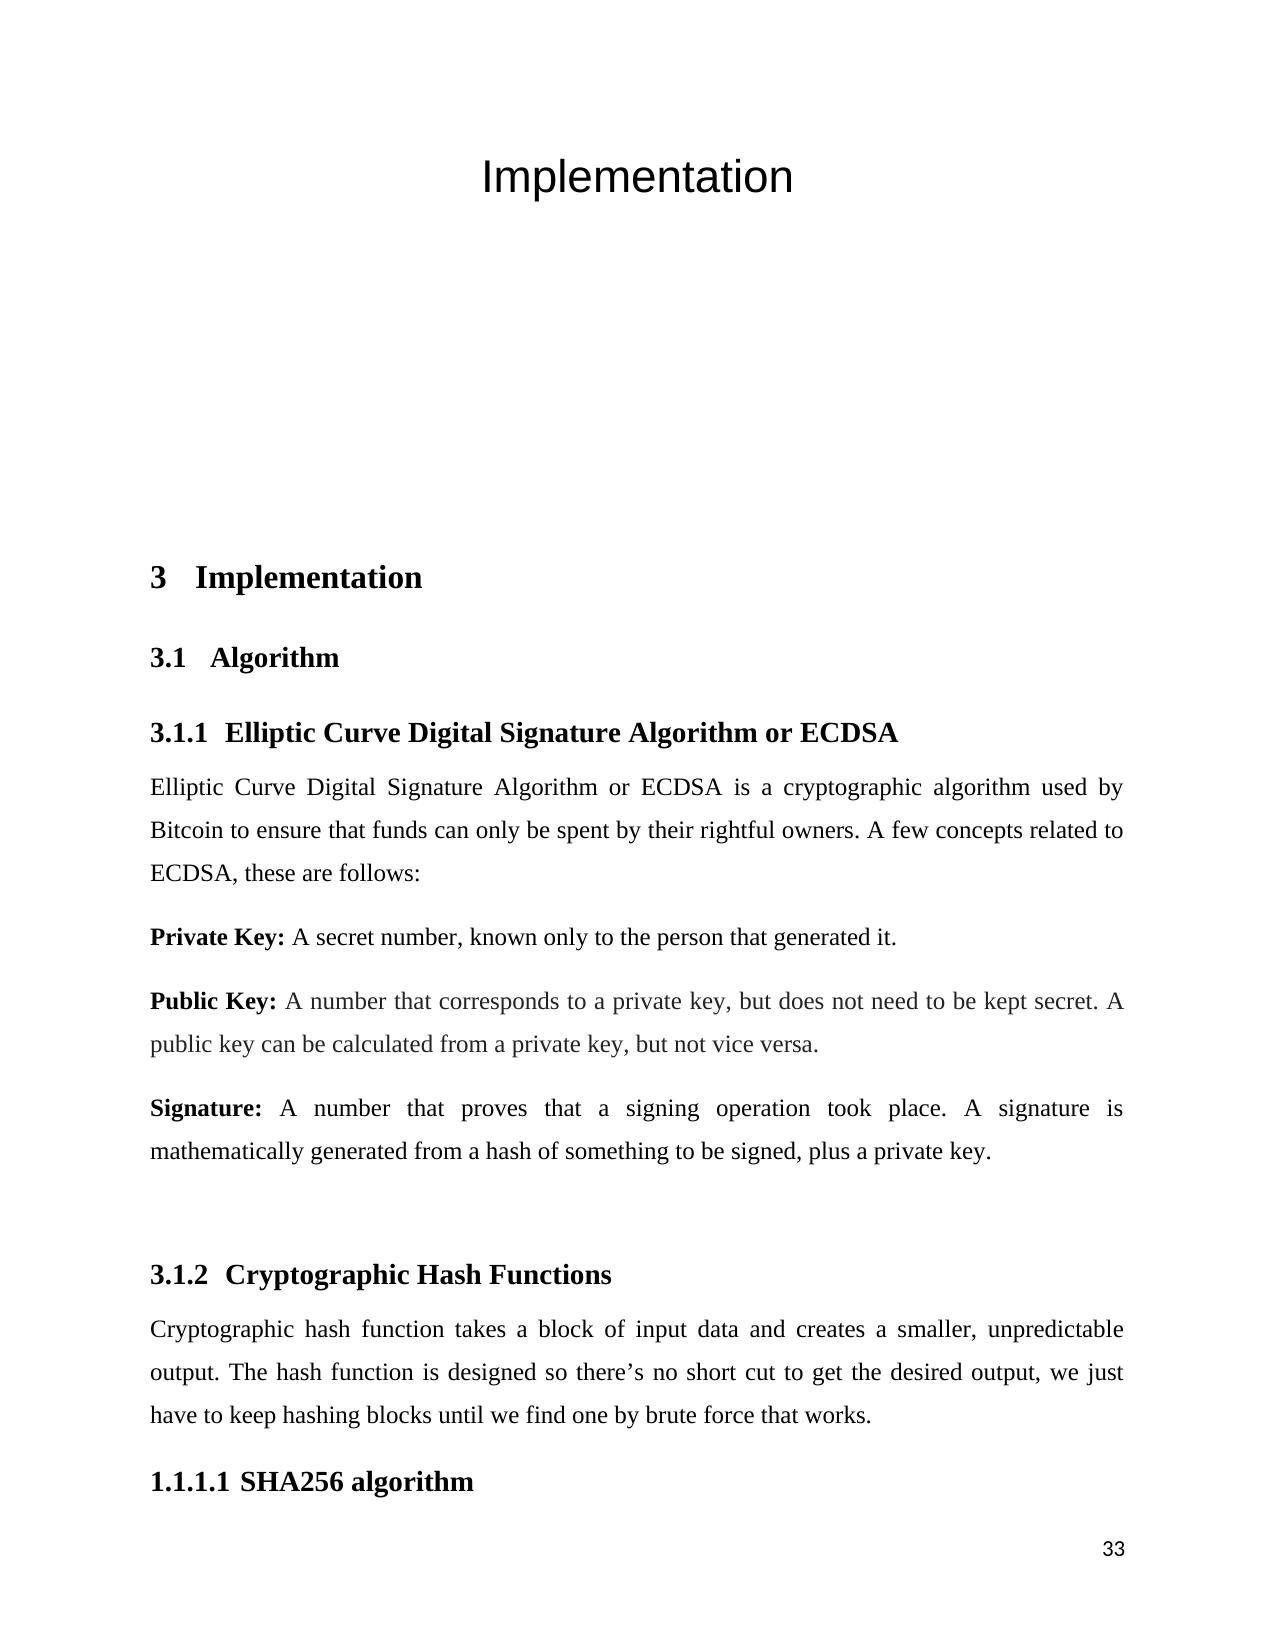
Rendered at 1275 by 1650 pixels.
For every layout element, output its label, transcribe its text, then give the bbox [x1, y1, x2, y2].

list SHA256 algorithm [150, 1464, 1125, 1498]
subtitle Implementation [150, 558, 1125, 596]
subtitle Algorithm [150, 640, 1125, 674]
text Public Key: A number that corresponds to a private key, but does not need to be kept secret. A public key can be calculated from a private key, but not vice versa. [150, 1015, 1125, 1058]
text Cryptographic hash function takes a block of input data and creates a smaller, unpredictable output. The hash function is designed so there’s no short cut to get the desired output, we just have to keep hashing blocks until we find one by brute force that works. [150, 1314, 1125, 1429]
title Implementation [150, 150, 1125, 203]
text Elliptic Curve Digital Signature Algorithm or ECDSA is a cryptographic algorithm used by Bitcoin to ensure that funds can only be spent by their rightful owners. A few concepts related to ECDSA, these are follows: [150, 772, 1125, 887]
text Private Key: A secret number, known only to the person that generated it. [150, 922, 1125, 951]
subtitle Cryptographic Hash Functions [150, 1257, 1125, 1291]
subtitle Elliptic Curve Digital Signature Algorithm or ECDSA [150, 715, 1125, 749]
text Signature: A number that proves that a signing operation took place. A signature is mathematically generated from a hash of something to be signed, plus a private key. [150, 1093, 1125, 1165]
